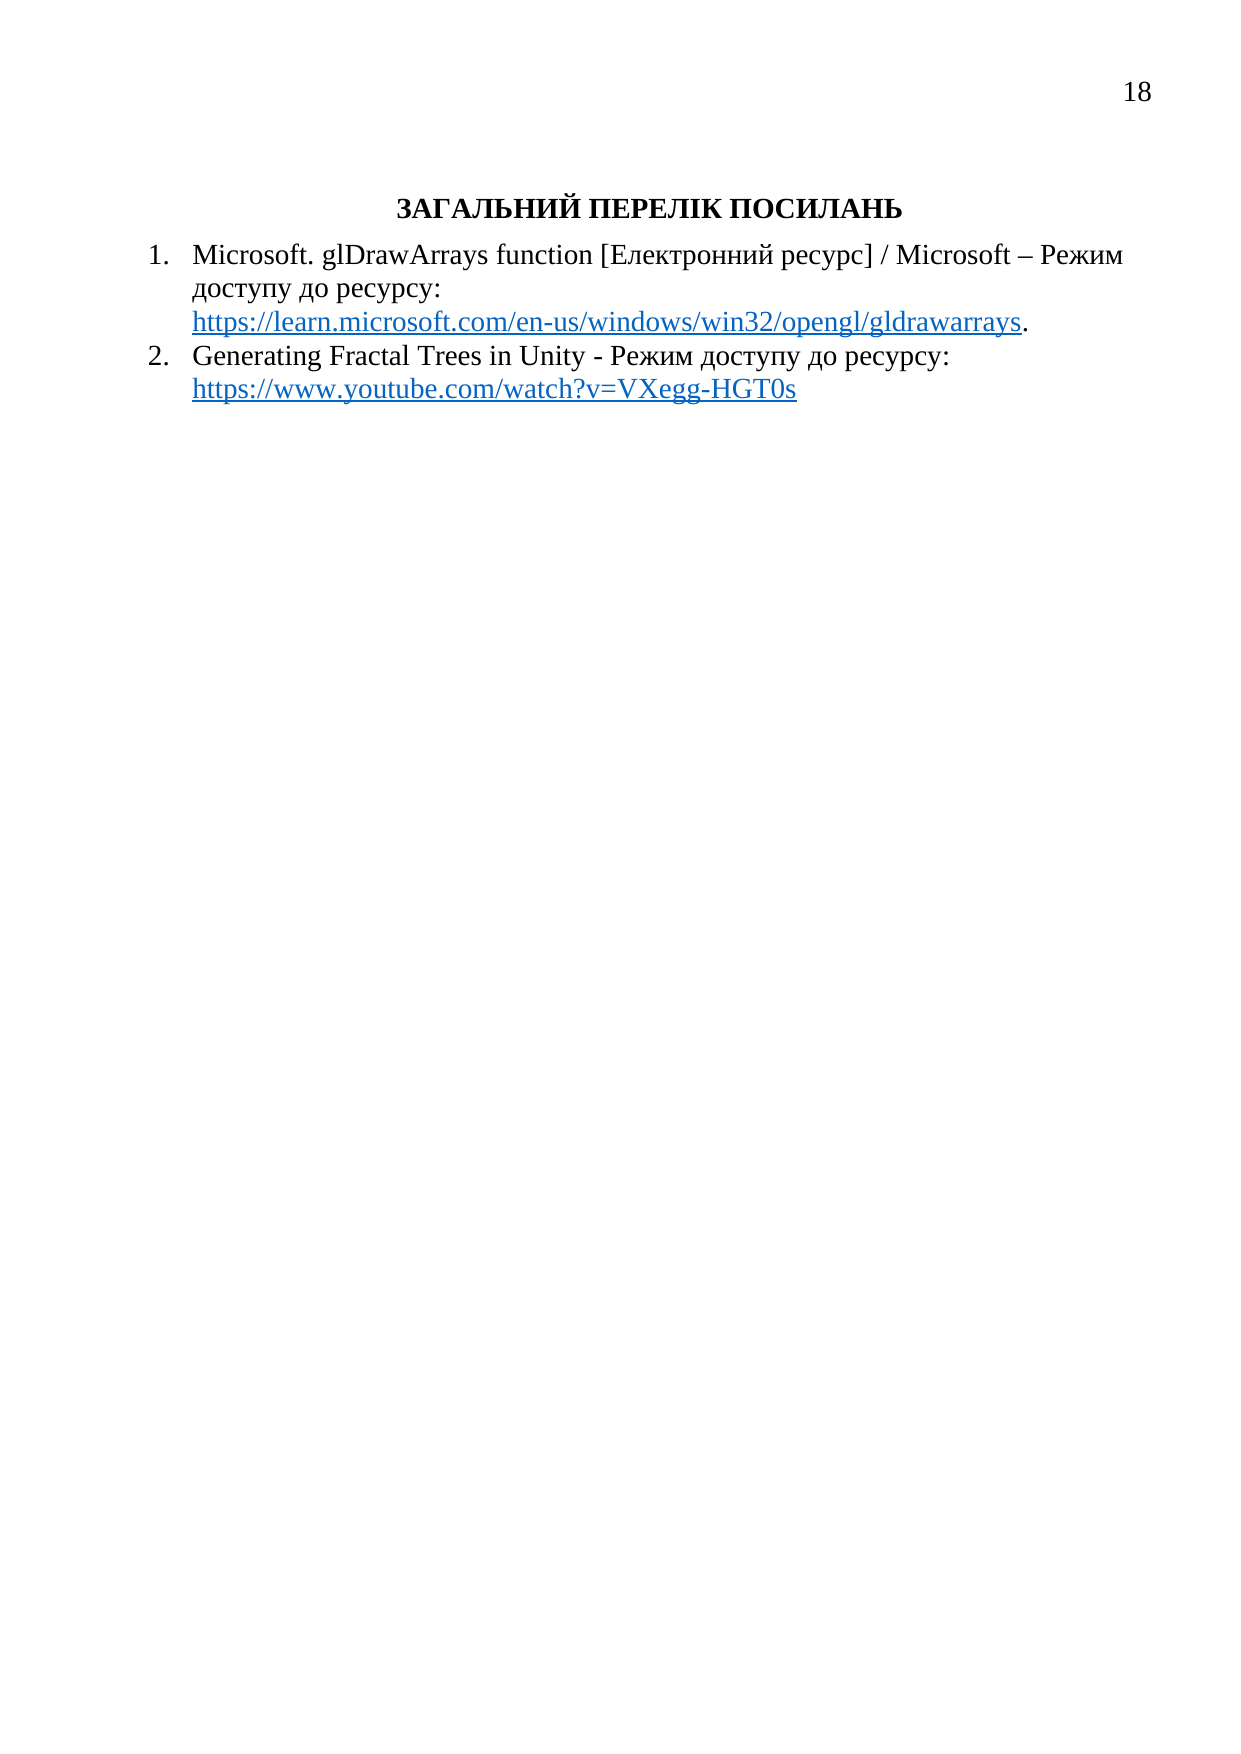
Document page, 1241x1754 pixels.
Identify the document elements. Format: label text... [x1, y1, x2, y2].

subtitle Загальний перелік посилань [148, 191, 1152, 224]
list Microsoft. glDrawArrays function [Електронний ресурс] / Microsoft – Режим доступу до ресурсу: https://learn.microsoft.com/en-us/windows/win32/opengl/gldrawarrays. [148, 237, 1152, 338]
list Generating Fractal Trees in Unity - Режим доступу до ресурсу: https://www.youtube.com/watch?v=VXegg-HGT0s [148, 338, 1152, 405]
